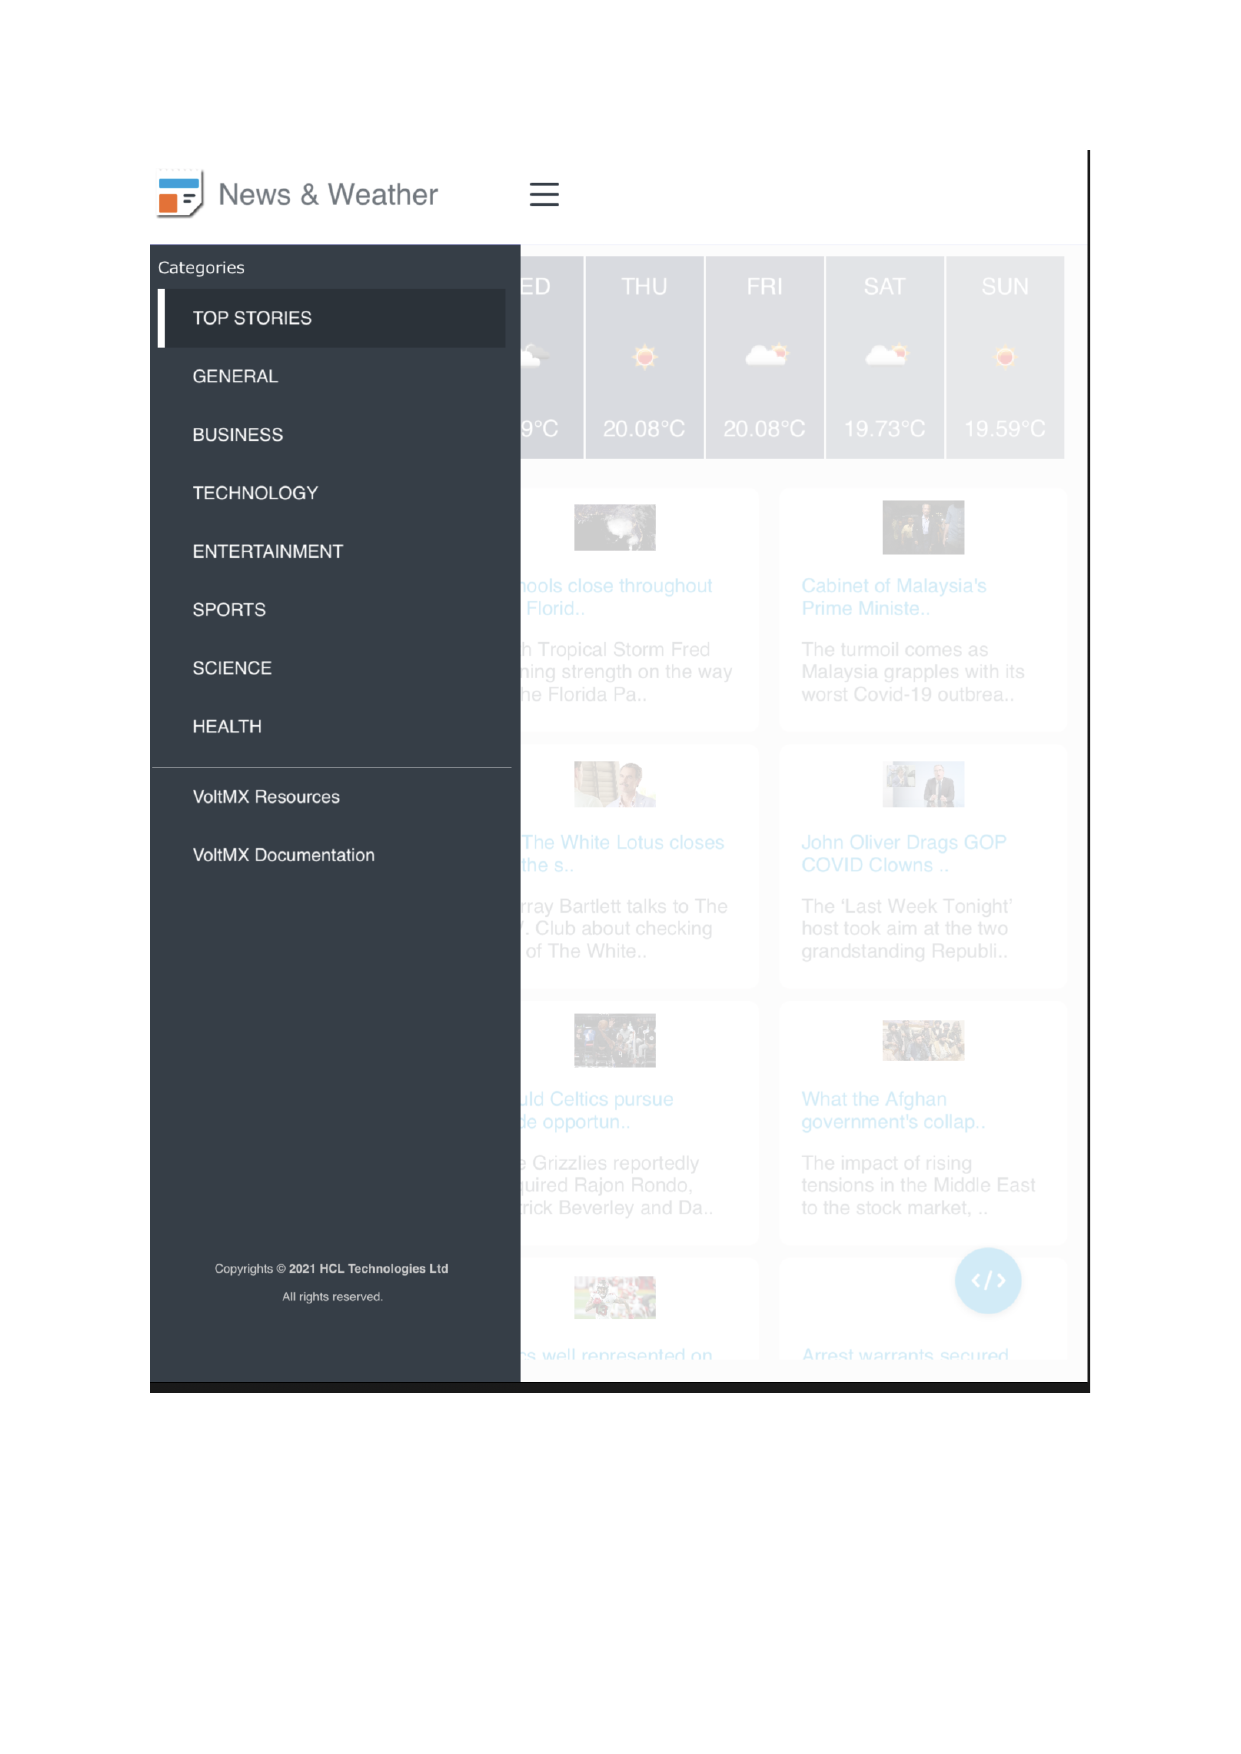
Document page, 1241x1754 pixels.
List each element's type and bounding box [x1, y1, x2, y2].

picture [150, 150, 1091, 1393]
